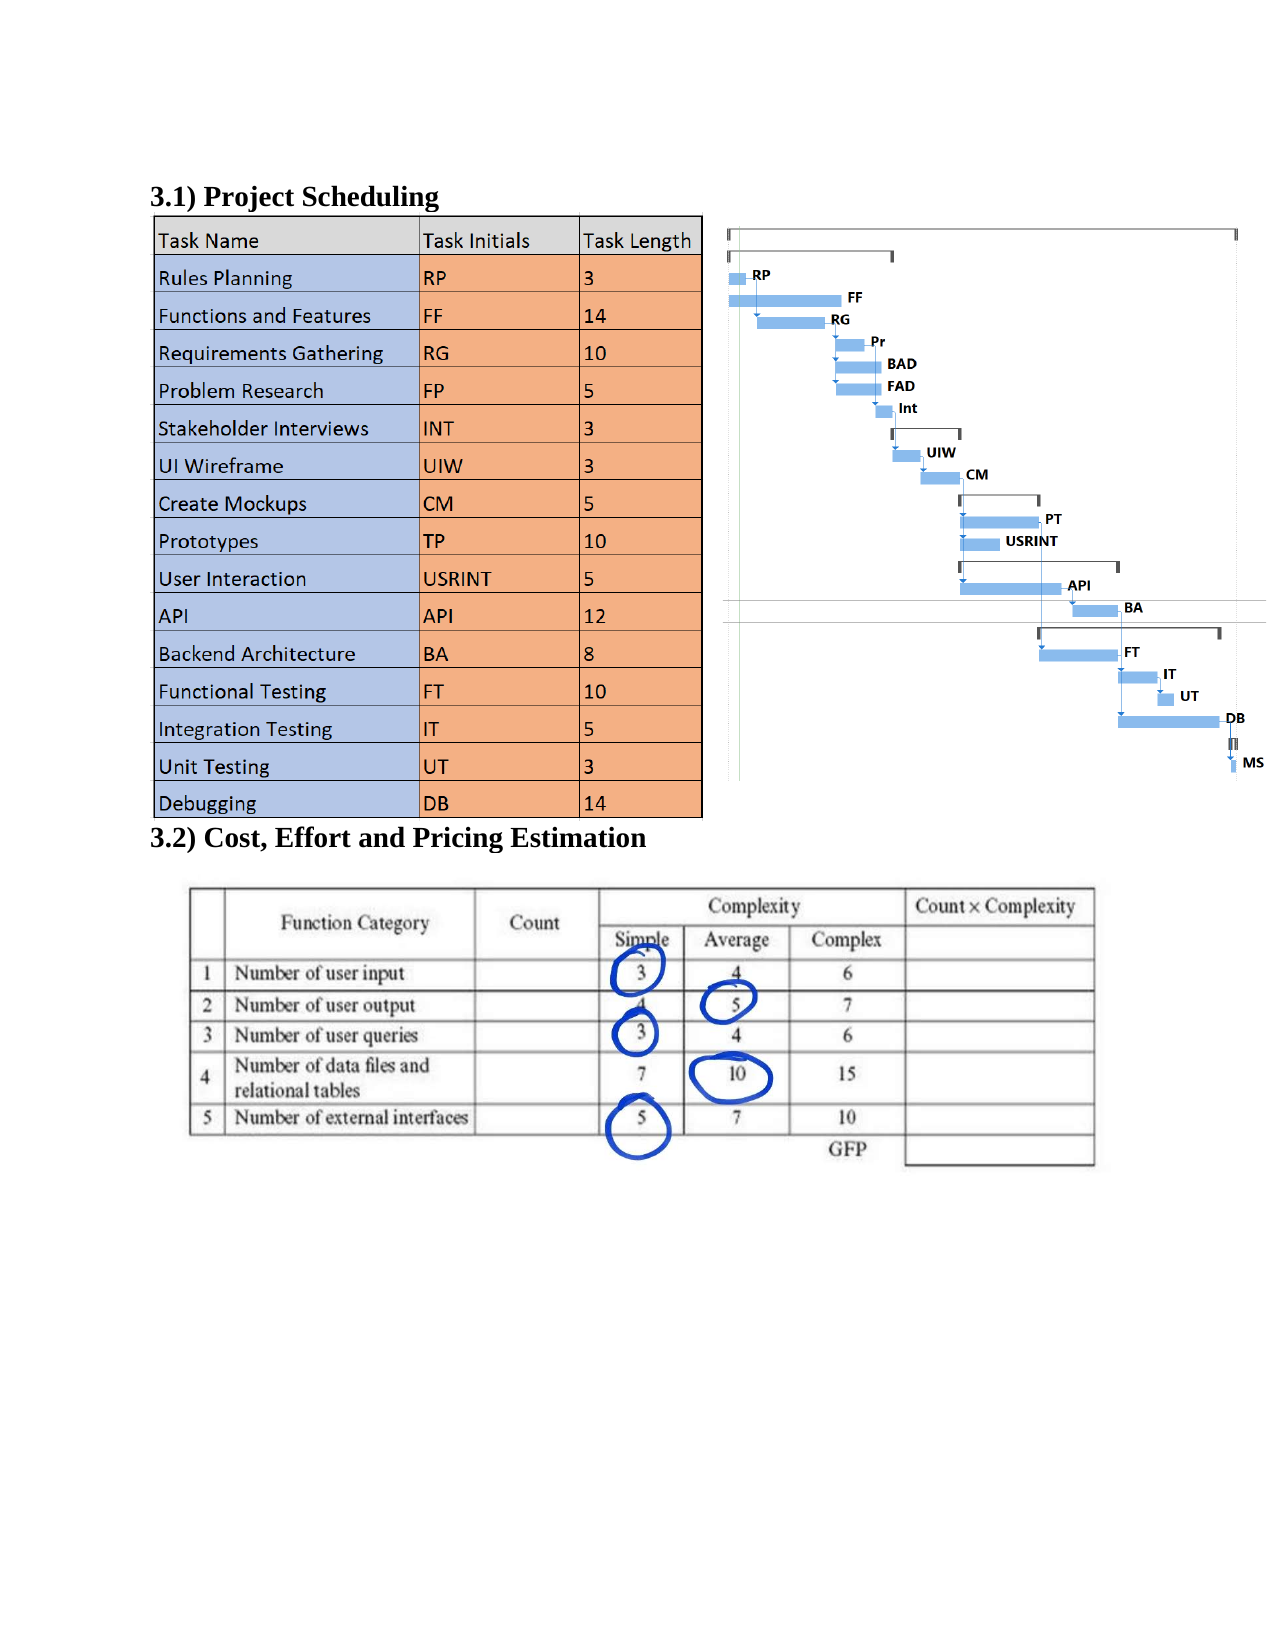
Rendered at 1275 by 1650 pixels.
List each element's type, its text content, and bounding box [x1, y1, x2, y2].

text 3.2) Cost, Effort and Pricing Estimation [150, 820, 1125, 853]
picture [722, 226, 1267, 781]
picture [150, 853, 1125, 1194]
text 3.1) Project Scheduling [150, 179, 1125, 212]
picture [150, 212, 704, 821]
